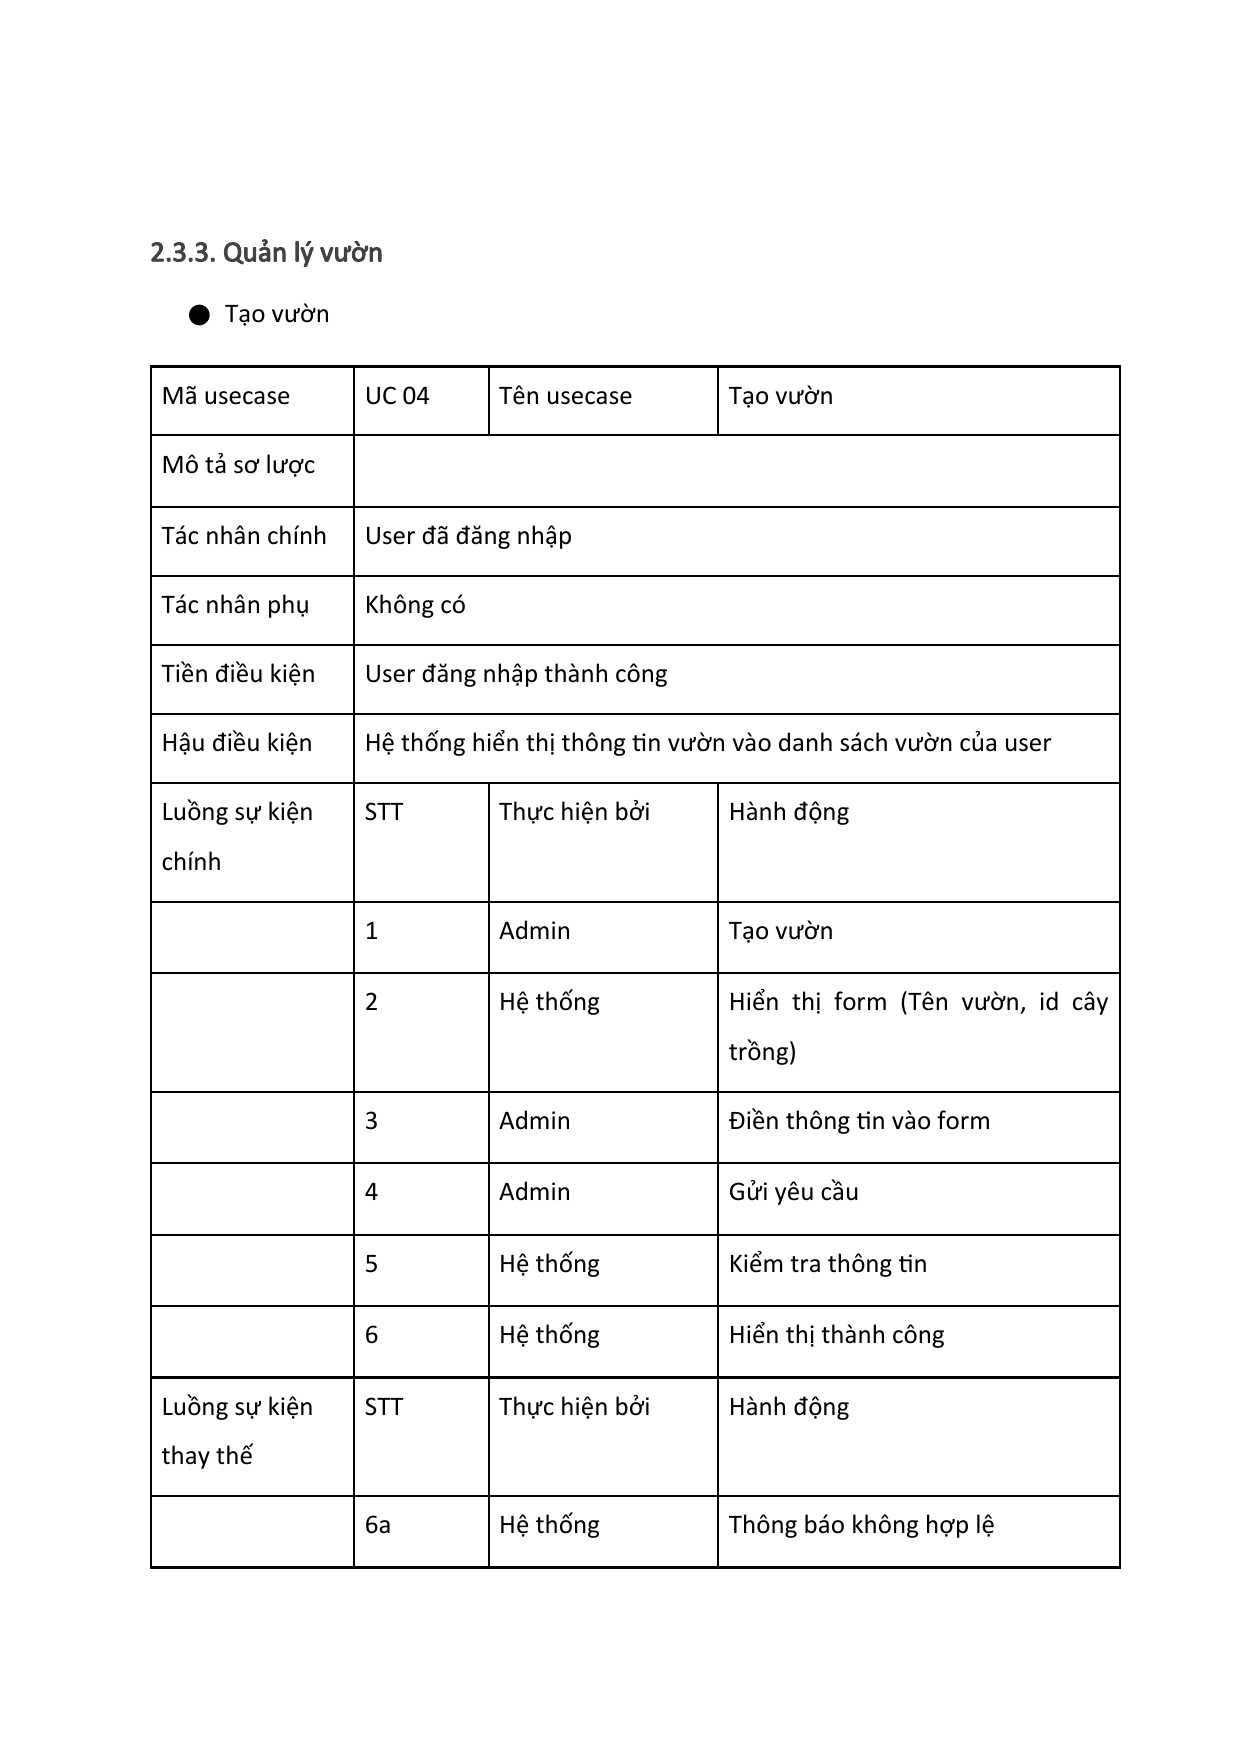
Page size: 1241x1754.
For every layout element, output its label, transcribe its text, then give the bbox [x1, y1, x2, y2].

table_cell [152, 974, 353, 1091]
table_cell 1 [355, 903, 488, 972]
table_cell Hệ thống [490, 1497, 717, 1566]
table_cell [152, 1497, 353, 1566]
table_cell Tiền điều kiện [152, 646, 353, 713]
table_cell Gửi yêu cầu [719, 1164, 1119, 1233]
table_cell Hệ thống [490, 1236, 717, 1305]
table_cell Tạo vườn [719, 903, 1119, 972]
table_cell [719, 1497, 1119, 1566]
table_cell 6a [355, 1497, 488, 1566]
table_cell Thực hiện bởi [490, 1379, 717, 1495]
subtitle 2.3.3. Quản lý vườn [150, 233, 1090, 268]
table_cell Không có [355, 577, 1119, 644]
table_cell [152, 1164, 353, 1233]
table_cell Hệ thống hiển thị thông tin vườn vào danh sách vườn của user [355, 715, 1119, 782]
list Tạo vườn [187, 282, 1090, 338]
table_cell Điền thông tin vào form [719, 1093, 1119, 1162]
table_cell Hiển thị thành công [719, 1307, 1119, 1376]
table_cell Kiểm tra thông tin [719, 1236, 1119, 1305]
table_cell User đã đăng nhập [355, 508, 1119, 575]
table_cell 3 [355, 1093, 488, 1162]
table_cell Luồng sự kiện thay thế [152, 1379, 353, 1495]
table_header Mã usecase [152, 368, 353, 434]
table_cell 4 [355, 1164, 488, 1233]
table_cell [355, 436, 1119, 506]
table_cell [152, 1093, 353, 1162]
table_cell User đăng nhập thành công [355, 646, 1119, 713]
table_cell 5 [355, 1236, 488, 1305]
table_cell Admin [490, 1093, 717, 1162]
table_cell Thực hiện bởi [490, 784, 717, 901]
table_cell Hành động [719, 784, 1119, 901]
table_header UC 04 [355, 368, 488, 434]
table_cell 6 [355, 1307, 488, 1376]
table_cell Tác nhân phụ [152, 577, 353, 644]
table_cell Hiển thị form (Tên vườn, id cây trồng) [719, 974, 1119, 1091]
table_cell Luồng sự kiện chính [152, 784, 353, 901]
table_cell Admin [490, 1164, 717, 1233]
table_cell Hệ thống [490, 974, 717, 1091]
table_cell Tác nhân chính [152, 508, 353, 575]
table_cell Admin [490, 903, 717, 972]
table_header Tạo vườn [719, 368, 1119, 434]
table_cell [152, 1307, 353, 1376]
table_cell Mô tả sơ lược [152, 436, 353, 506]
table_cell 2 [355, 974, 488, 1091]
table_header Tên usecase [490, 368, 717, 434]
table_cell [152, 903, 353, 972]
table_cell STT [355, 1379, 488, 1495]
table_cell Hành động [719, 1379, 1119, 1495]
table_cell Hậu điều kiện [152, 715, 353, 782]
table_cell Hệ thống [490, 1307, 717, 1376]
table_cell [152, 1236, 353, 1305]
table_cell STT [355, 784, 488, 901]
